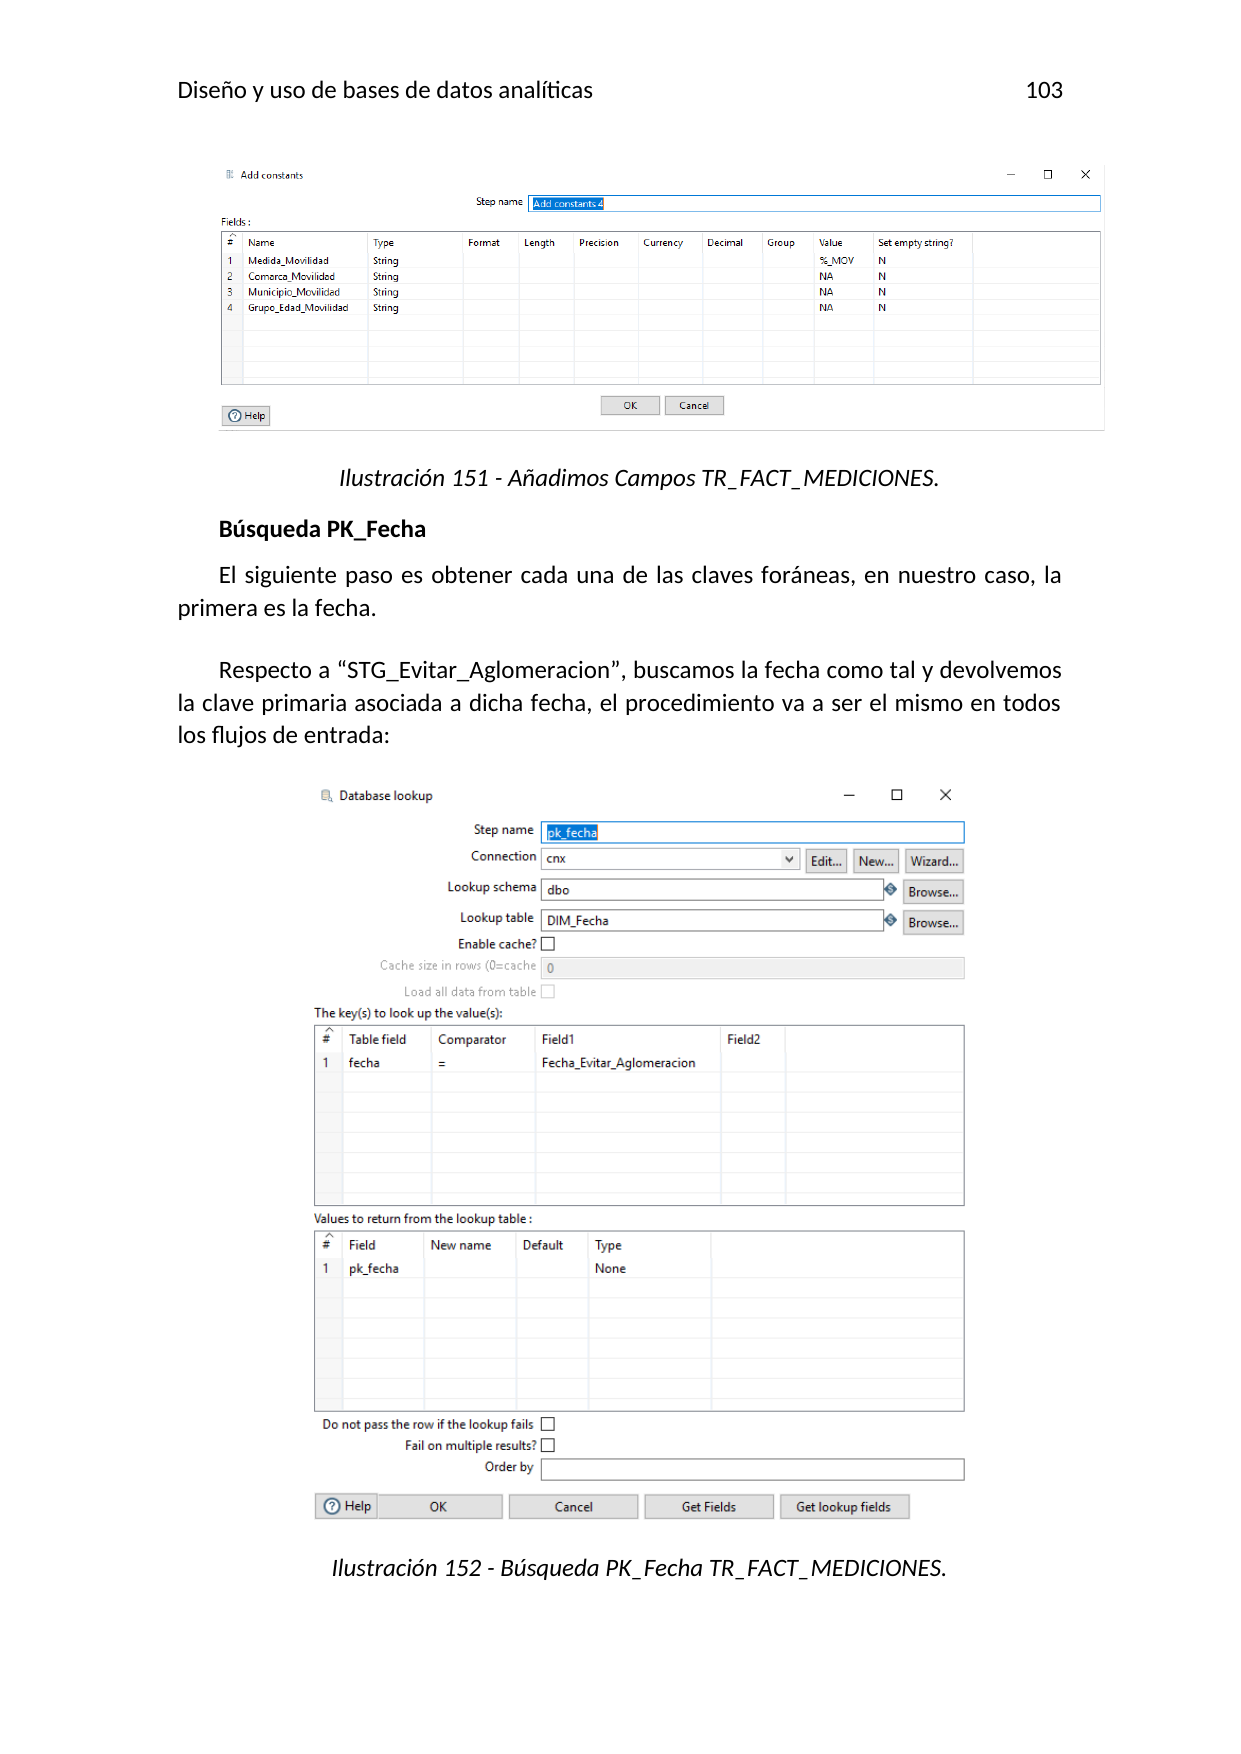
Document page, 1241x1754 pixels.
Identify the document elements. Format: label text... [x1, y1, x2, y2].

picture [313, 781, 969, 1521]
subtitle Búsqueda PK_Fecha [177, 513, 1063, 544]
picture [218, 165, 1105, 431]
text Respecto a “STG_Evitar_Aglomeracion”, buscamos la fecha como tal y devolvemos la clave primaria asociada a dicha fecha, el procedimiento va a ser el mismo en todos los flujos de entrada: [177, 654, 1063, 750]
text El siguiente paso es obtener cada una de las claves foráneas, en nuestro caso, la primera es la fecha. [177, 559, 1063, 622]
